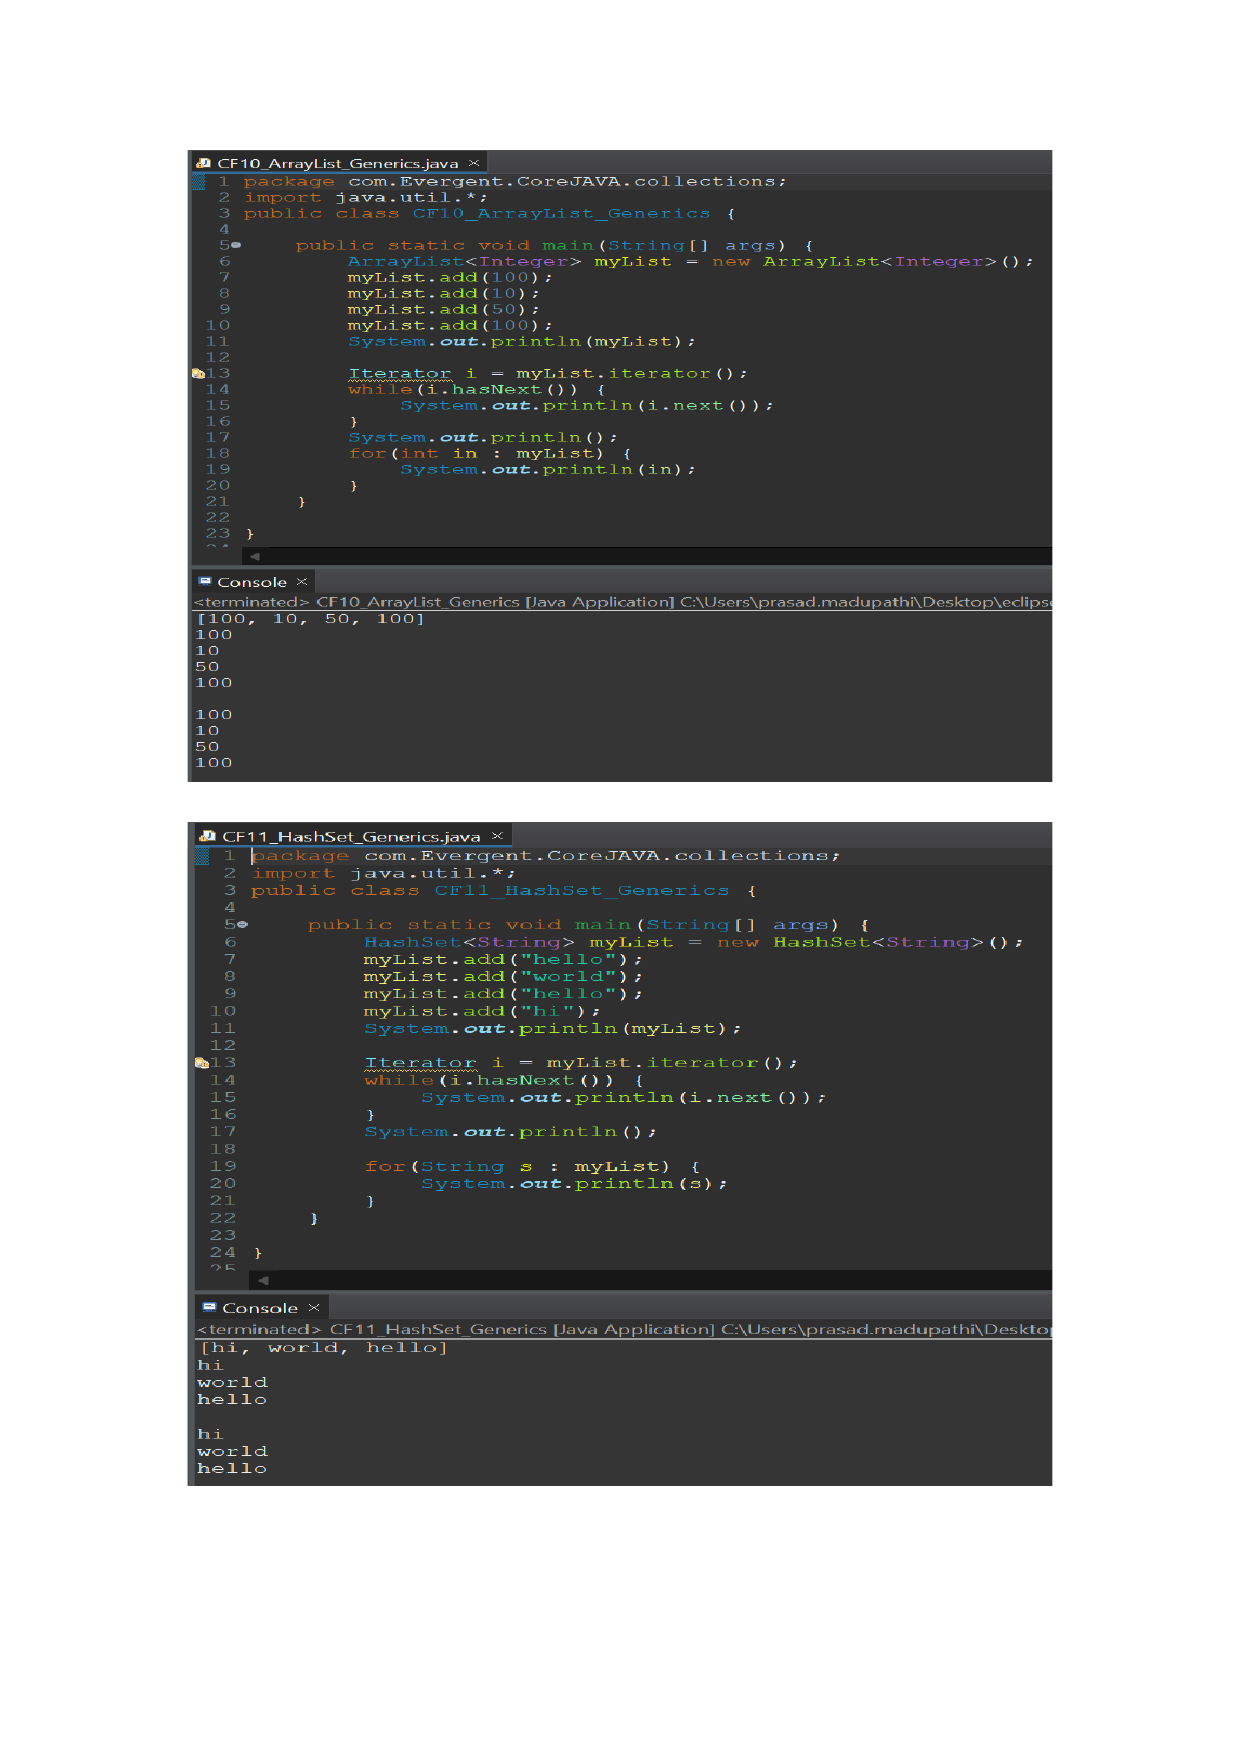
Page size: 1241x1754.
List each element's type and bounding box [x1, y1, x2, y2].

picture [187, 822, 1053, 1486]
picture [187, 150, 1053, 782]
